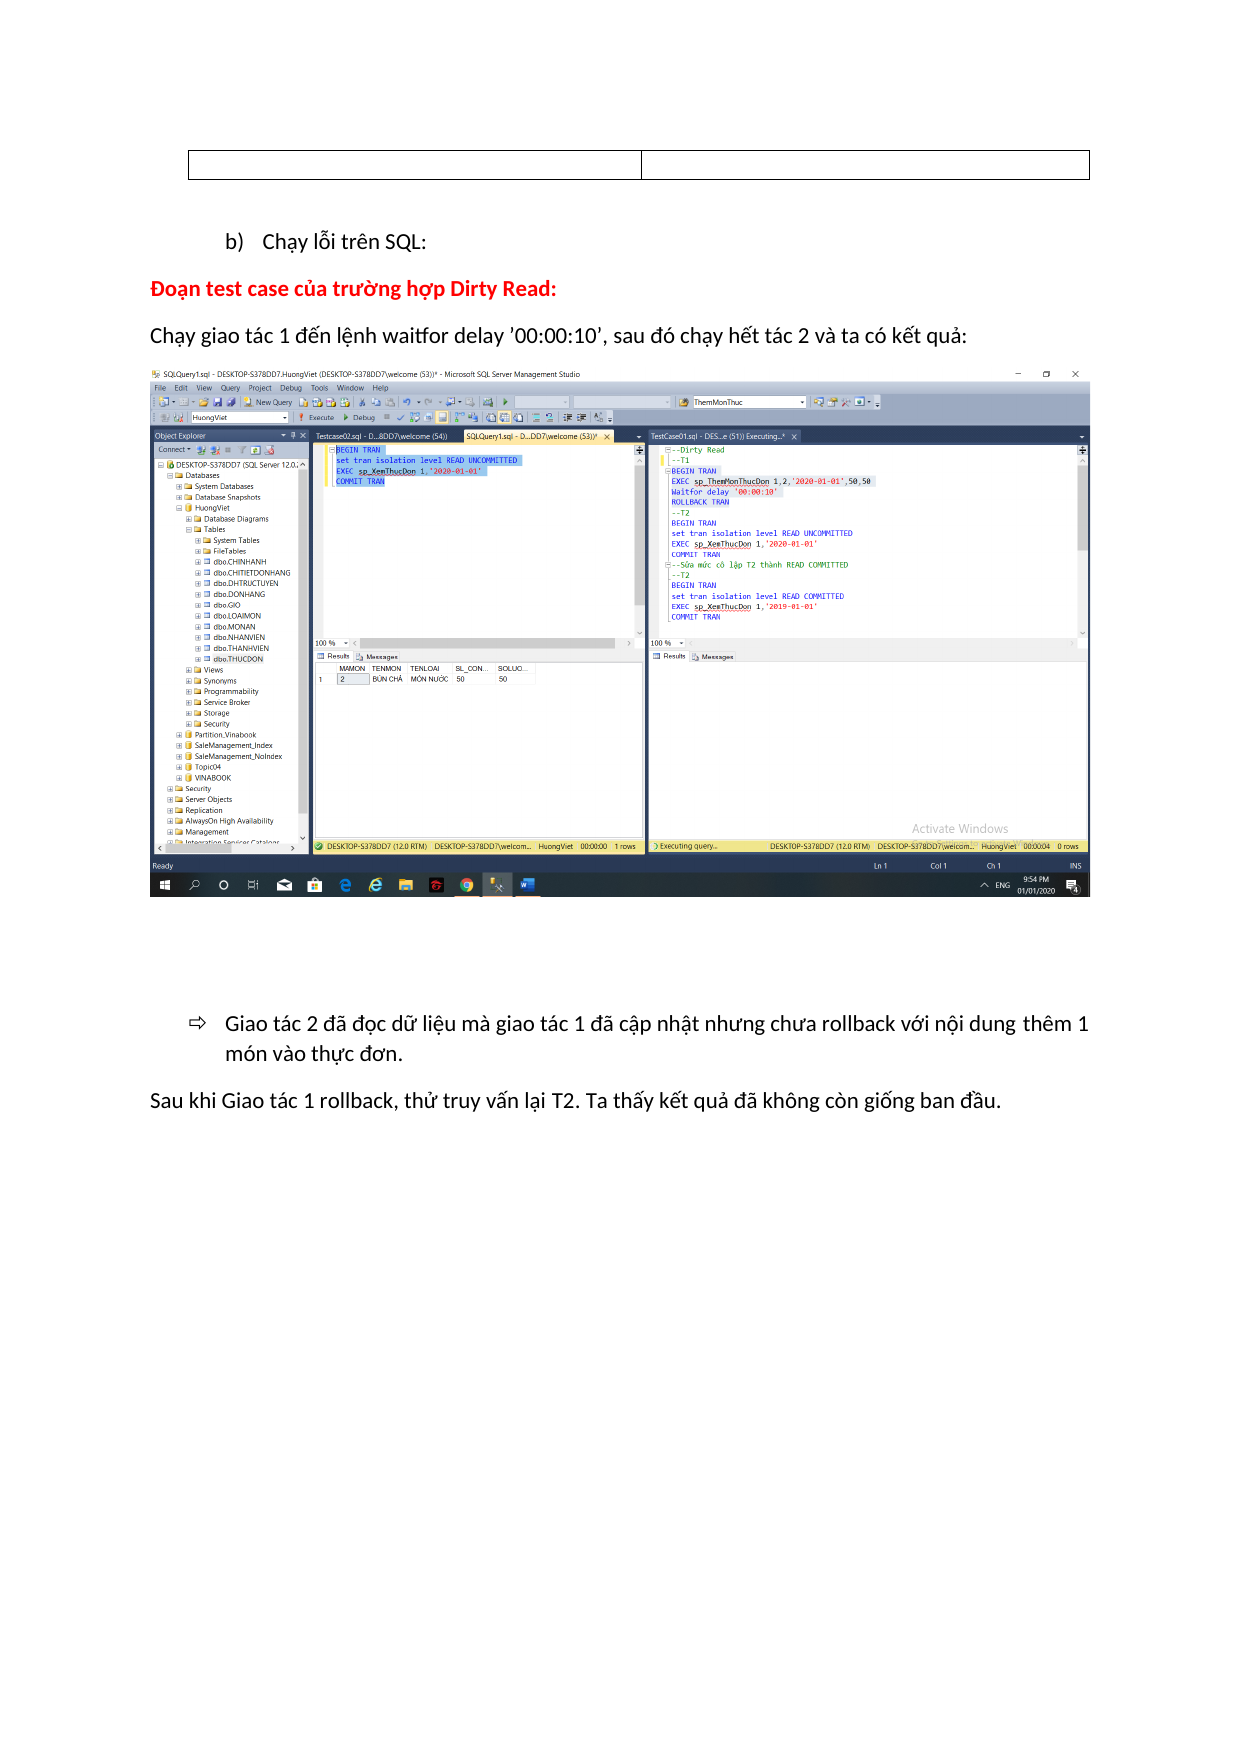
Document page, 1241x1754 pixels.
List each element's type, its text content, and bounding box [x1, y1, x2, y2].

list Giao tác 2 đã đọc dữ liệu mà giao tác 1 đã cập nhật nhưng chưa rollback với nội dung thêm 1 món vào thực đơn. [187, 1009, 1090, 1067]
text Sau khi Giao tác 1 rollback, thử truy vấn lại T2. Ta thấy kết quả đã không còn giống ban đầu. [150, 1086, 1090, 1114]
text Đoạn test case của trường hợp Dirty Read: [150, 274, 1090, 302]
list Chạy lỗi trên SQL: [225, 227, 1090, 255]
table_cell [189, 151, 641, 179]
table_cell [642, 151, 1089, 179]
text Chạy giao tác 1 đến lệnh waitfor delay ’00:00:10’, sau đó chạy hết tác 2 và ta có kết quả: [150, 321, 1090, 349]
picture [150, 367, 1091, 897]
